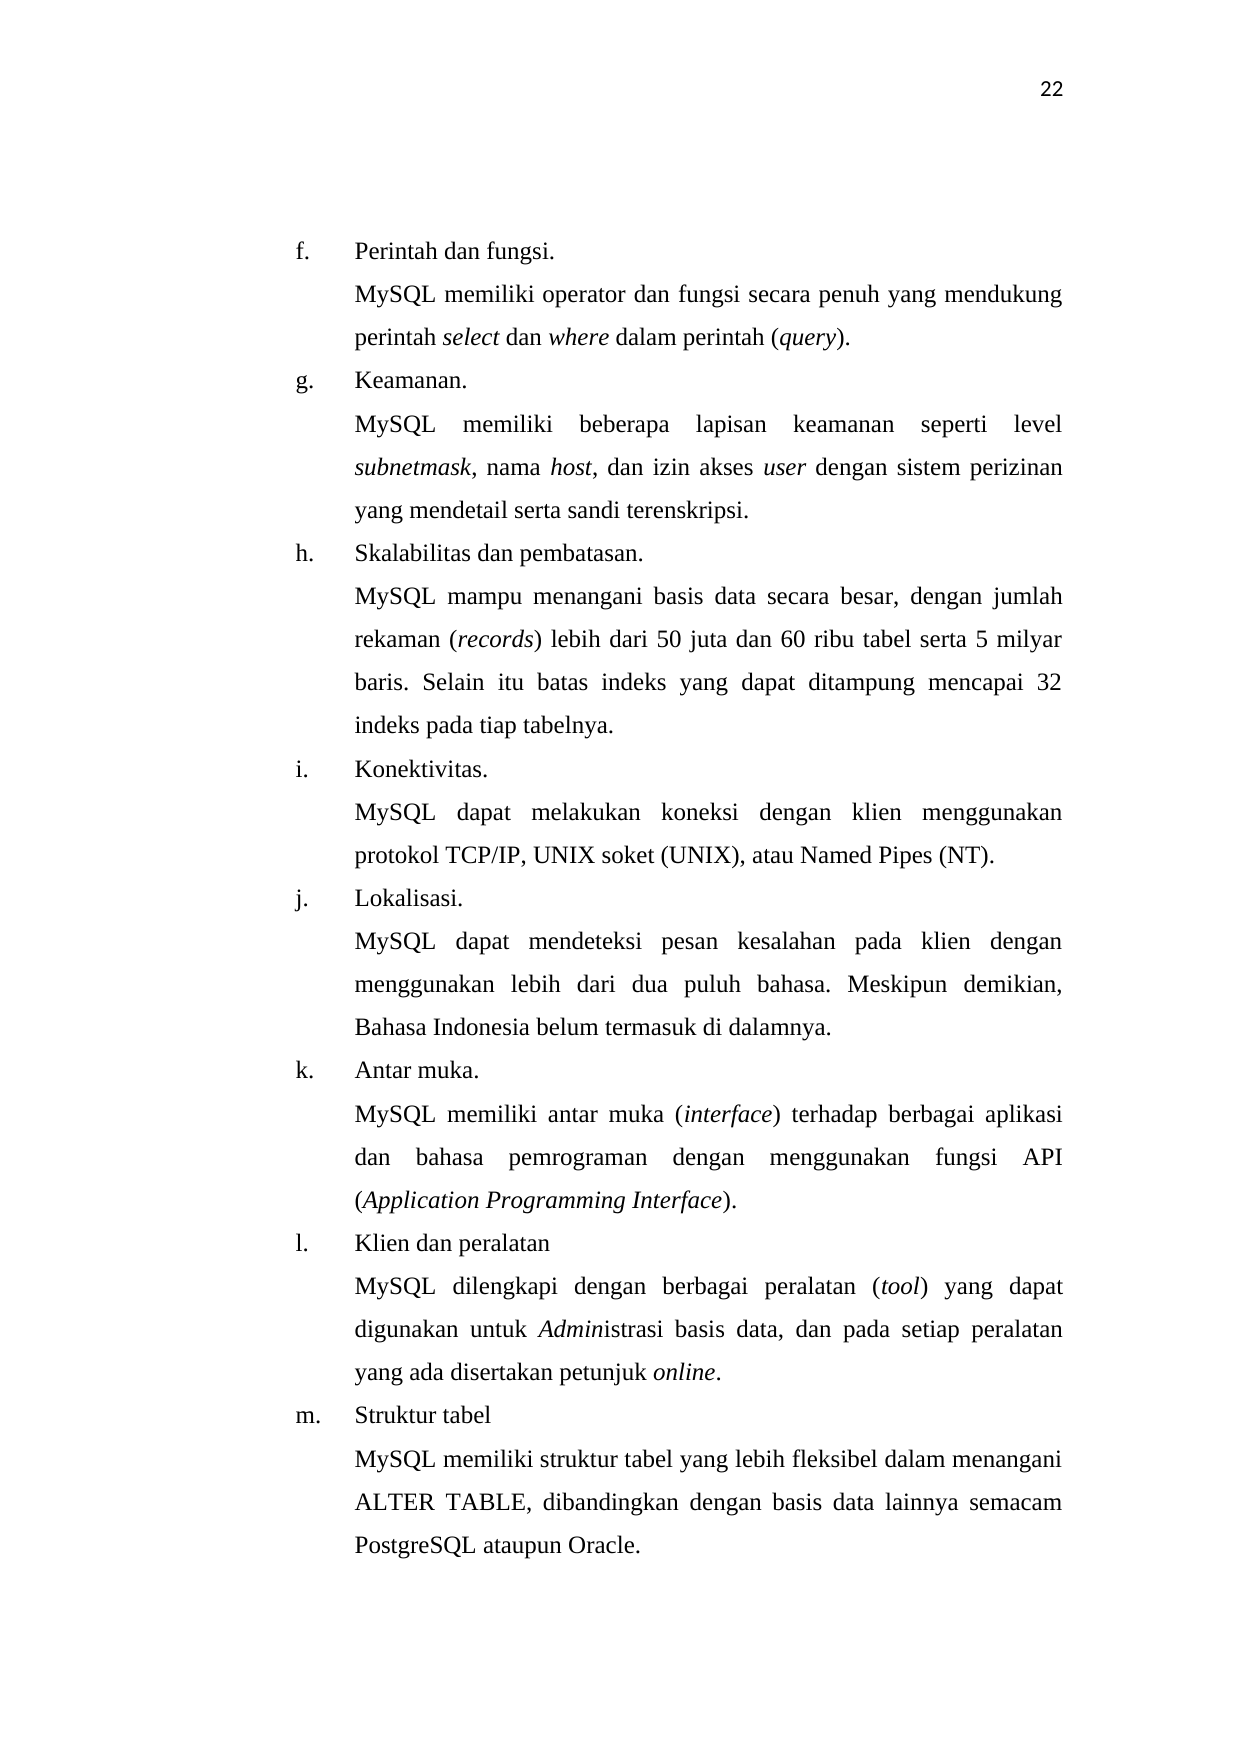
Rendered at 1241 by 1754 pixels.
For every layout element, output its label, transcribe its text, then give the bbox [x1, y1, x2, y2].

list MySQL dilengkapi dengan berbagai peralatan (tool) yang dapat digunakan untuk Administrasi basis data, dan pada setiap peralatan yang ada disertakan petunjuk online. [354, 1271, 1063, 1386]
list Lokalisasi. [295, 883, 1063, 912]
list MySQL memiliki operator dan fungsi secara penuh yang mendukung perintah select dan where dalam perintah (query). [354, 279, 1063, 351]
list Antar muka. [295, 1056, 1063, 1084]
list Struktur tabel [295, 1401, 1063, 1429]
list MySQL memiliki antar muka (interface) terhadap berbagai aplikasi dan bahasa pemrograman dengan menggunakan fungsi API (Application Programming Interface). [354, 1099, 1063, 1214]
list Keamanan. [295, 366, 1063, 394]
list Perintah dan fungsi. [295, 236, 1063, 265]
list MySQL dapat melakukan koneksi dengan klien menggunakan protokol TCP/IP, UNIX soket (UNIX), atau Named Pipes (NT). [354, 797, 1063, 869]
list MySQL memiliki struktur tabel yang lebih fleksibel dalam menangani ALTER TABLE, dibandingkan dengan basis data lainnya semacam PostgreSQL ataupun Oracle. [354, 1444, 1063, 1559]
list Klien dan peralatan [295, 1228, 1063, 1257]
list MySQL mampu menangani basis data secara besar, dengan jumlah rekaman (records) lebih dari 50 juta dan 60 ribu tabel serta 5 milyar baris. Selain itu batas indeks yang dapat ditampung mencapai 32 indeks pada tiap tabelnya. [354, 581, 1063, 739]
list MySQL memiliki beberapa lapisan keamanan seperti level subnetmask, nama host, dan izin akses user dengan sistem perizinan yang mendetail serta sandi terenskripsi. [354, 409, 1063, 524]
list Skalabilitas dan pembatasan. [295, 538, 1063, 567]
list Konektivitas. [295, 754, 1063, 782]
list MySQL dapat mendeteksi pesan kesalahan pada klien dengan menggunakan lebih dari dua puluh bahasa. Meskipun demikian, Bahasa Indonesia belum termasuk di dalamnya. [354, 926, 1063, 1041]
